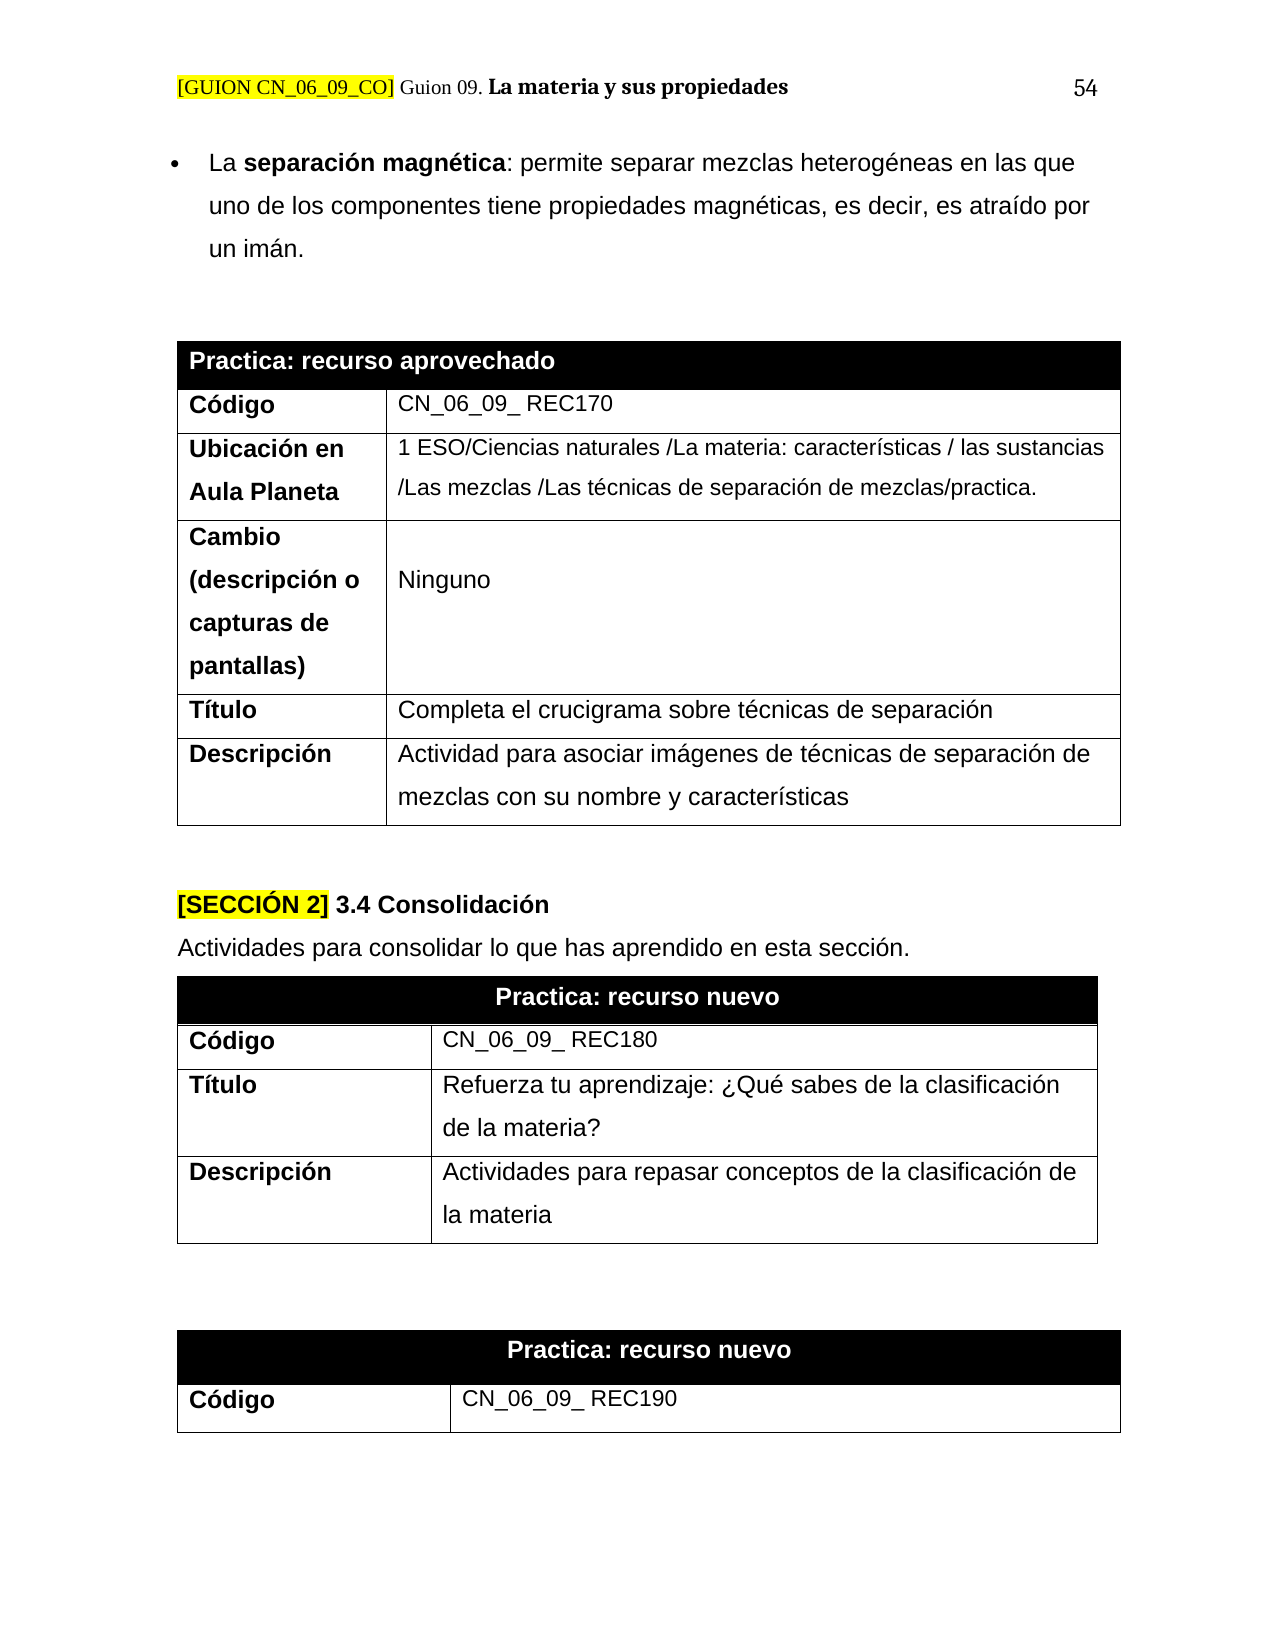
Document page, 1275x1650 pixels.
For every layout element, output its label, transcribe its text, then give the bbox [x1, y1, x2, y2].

table_cell Título [178, 1070, 431, 1156]
table_cell CN_06_09_ REC190_06_09_CO_REC20 [451, 1385, 1120, 1432]
table_cell 1 ESO/Ciencias naturales /La materia: características / las sustancias /Las mezclas /Las técnicas de separación de mezclas/practica. [387, 434, 1120, 520]
table_cell Descripción [178, 1157, 431, 1243]
text Actividades para consolidar lo que has aprendido en esta sección. [177, 933, 1098, 962]
table_cell Código [178, 1385, 450, 1432]
text [SECCIÓN 2] 3.4 Consolidación [329, 890, 1098, 919]
table_cell CN_06_09_ REC170_06_09_CO_REC20 [387, 390, 1120, 433]
table_cell Código [178, 1026, 431, 1069]
table_cell Refuerza tu aprendizaje: ¿Qué sabes de la clasificación de la materia? [432, 1070, 1097, 1156]
table_cell Actividad para asociar imágenes de técnicas de separación de mezclas con su nombre y características [387, 739, 1120, 825]
table_cell Ninguno [387, 521, 1120, 694]
table_cell Actividades para repasar conceptos de la clasificación de la materia [432, 1157, 1097, 1243]
table_header Practica: recurso nuevo [178, 978, 1097, 1024]
table_header Practica: recurso aprovechado [178, 342, 1120, 389]
table_cell Completa el crucigrama sobre técnicas de separación [387, 695, 1120, 738]
table_cell Ubicación en Aula Planeta [178, 434, 386, 520]
table_cell Código [178, 390, 386, 433]
table_cell Descripción [178, 739, 386, 825]
table_header Practica: recurso nuevo [178, 1331, 1120, 1384]
table_cell CN_06_09_ REC180_06_09_CO_REC20 [432, 1026, 1097, 1069]
table_cell Título [178, 695, 386, 738]
table_cell Cambio (descripción o capturas de pantallas) [178, 521, 386, 694]
list La separación magnética: permite separar mezclas heterogéneas en las que uno de los componentes tiene propiedades magnéticas, es decir, es atraído por un imán. [171, 148, 1098, 263]
